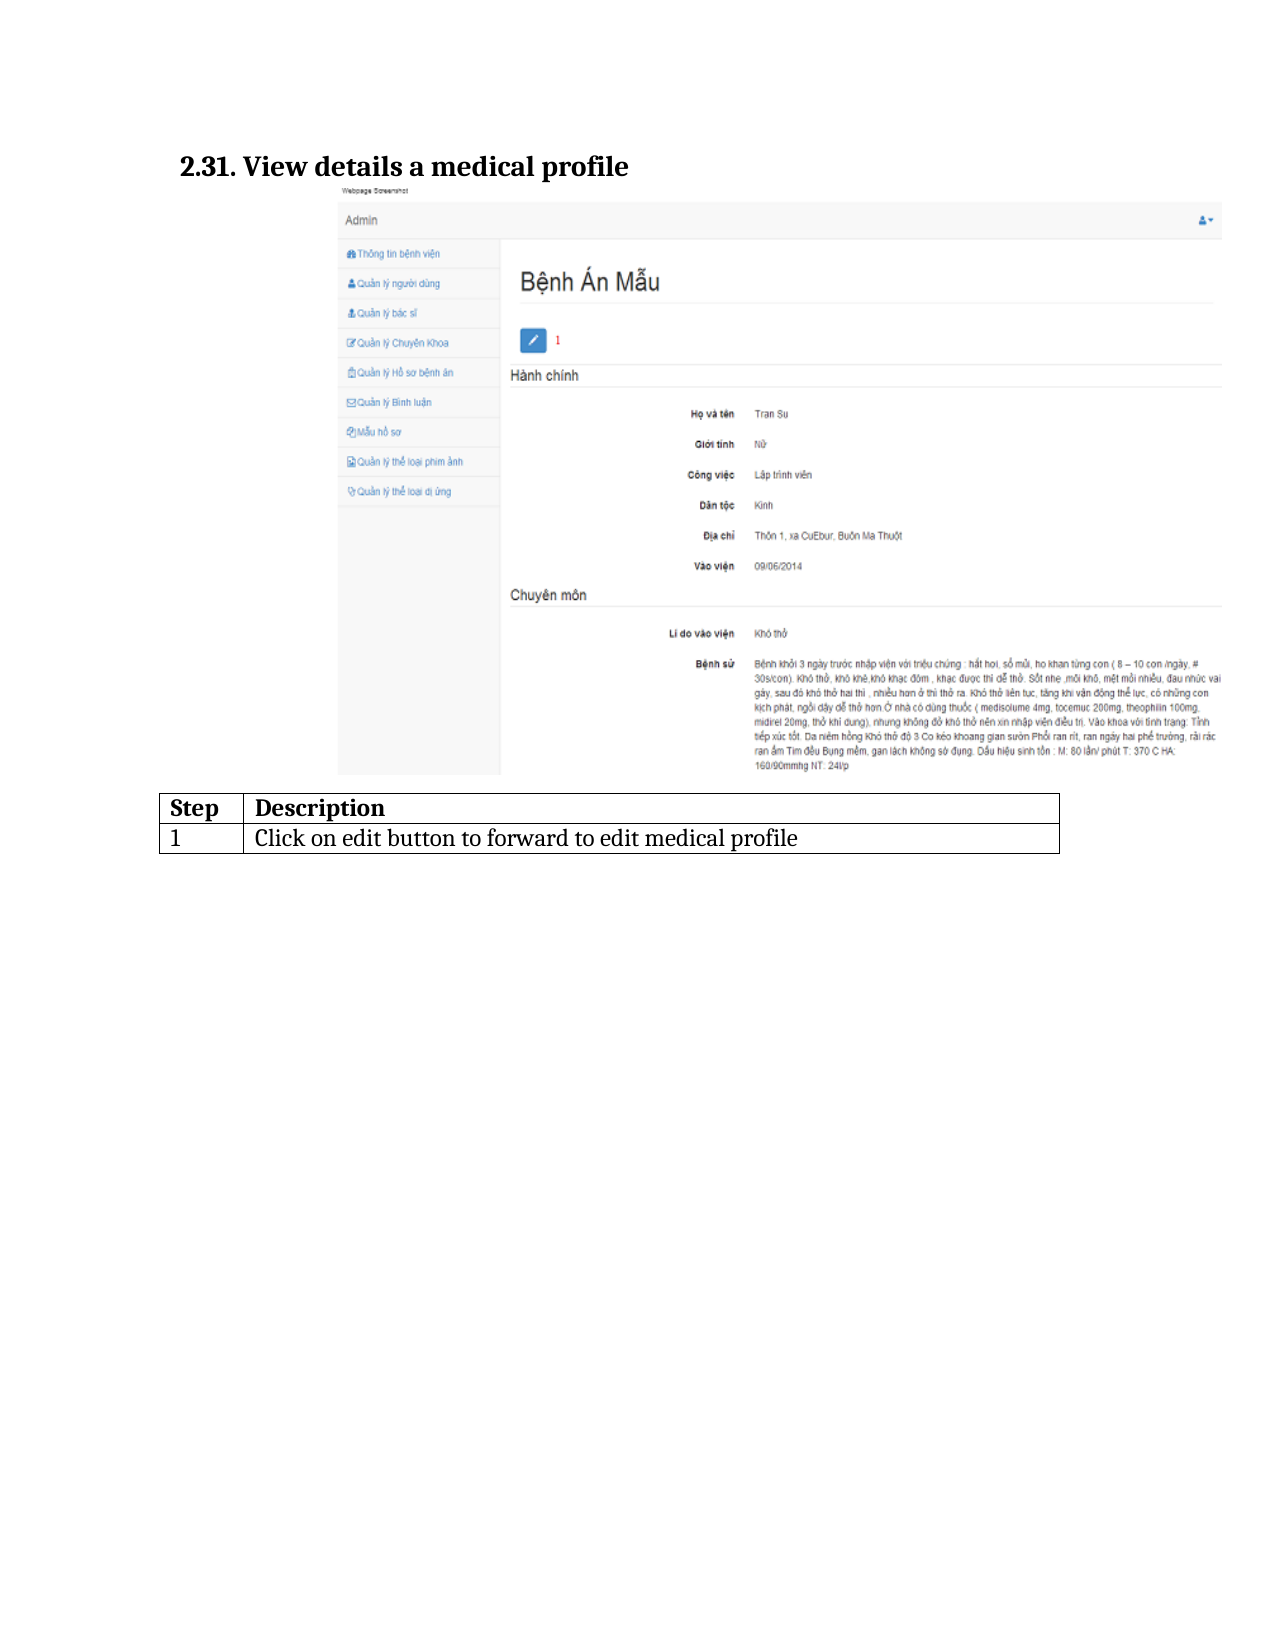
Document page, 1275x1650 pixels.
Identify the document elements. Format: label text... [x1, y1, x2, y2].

table_header Step [160, 794, 243, 823]
table_cell Click on edit button to forward to edit medical profile [244, 824, 1059, 853]
picture [337, 188, 1222, 775]
table_cell 1 [160, 824, 243, 853]
subtitle View details a medical profile [180, 150, 1125, 183]
table_header Description [244, 794, 1059, 823]
